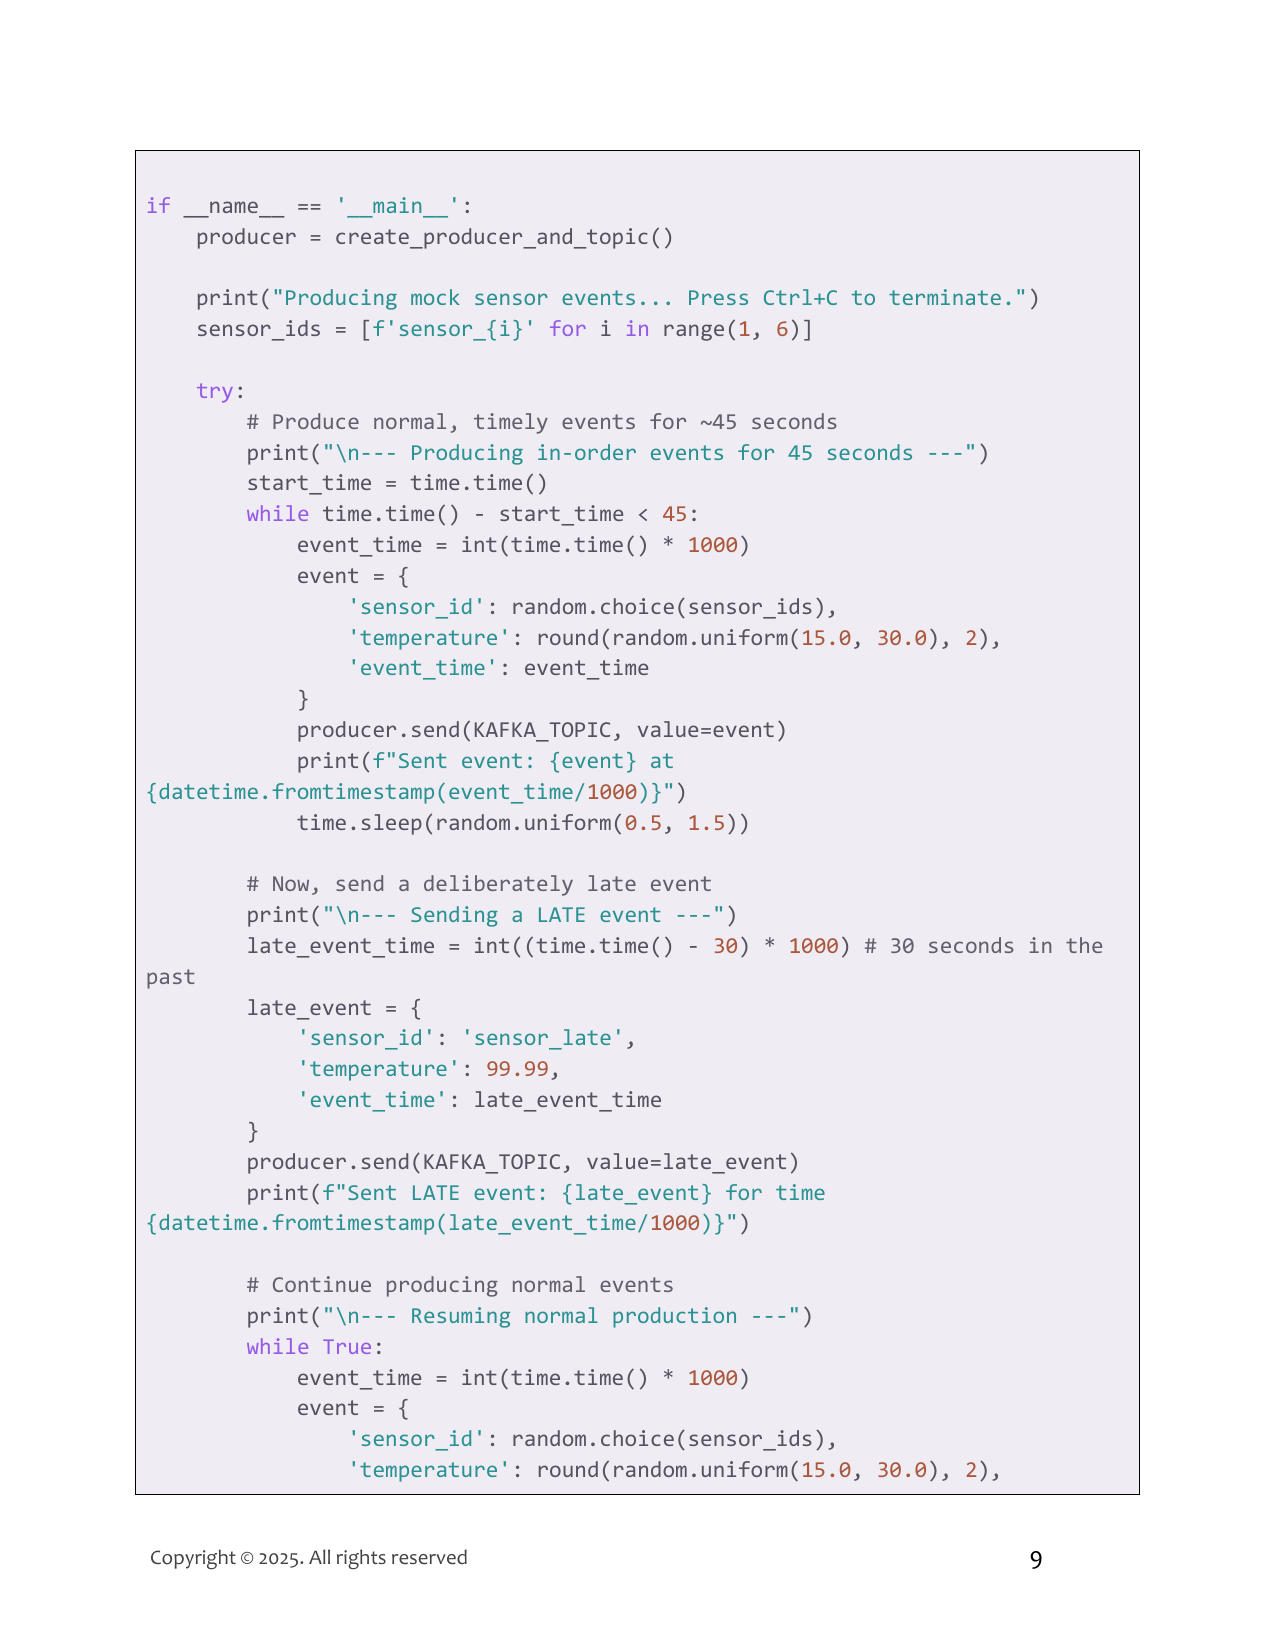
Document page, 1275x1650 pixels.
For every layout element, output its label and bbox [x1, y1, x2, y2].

table_header [136, 151, 1139, 1494]
